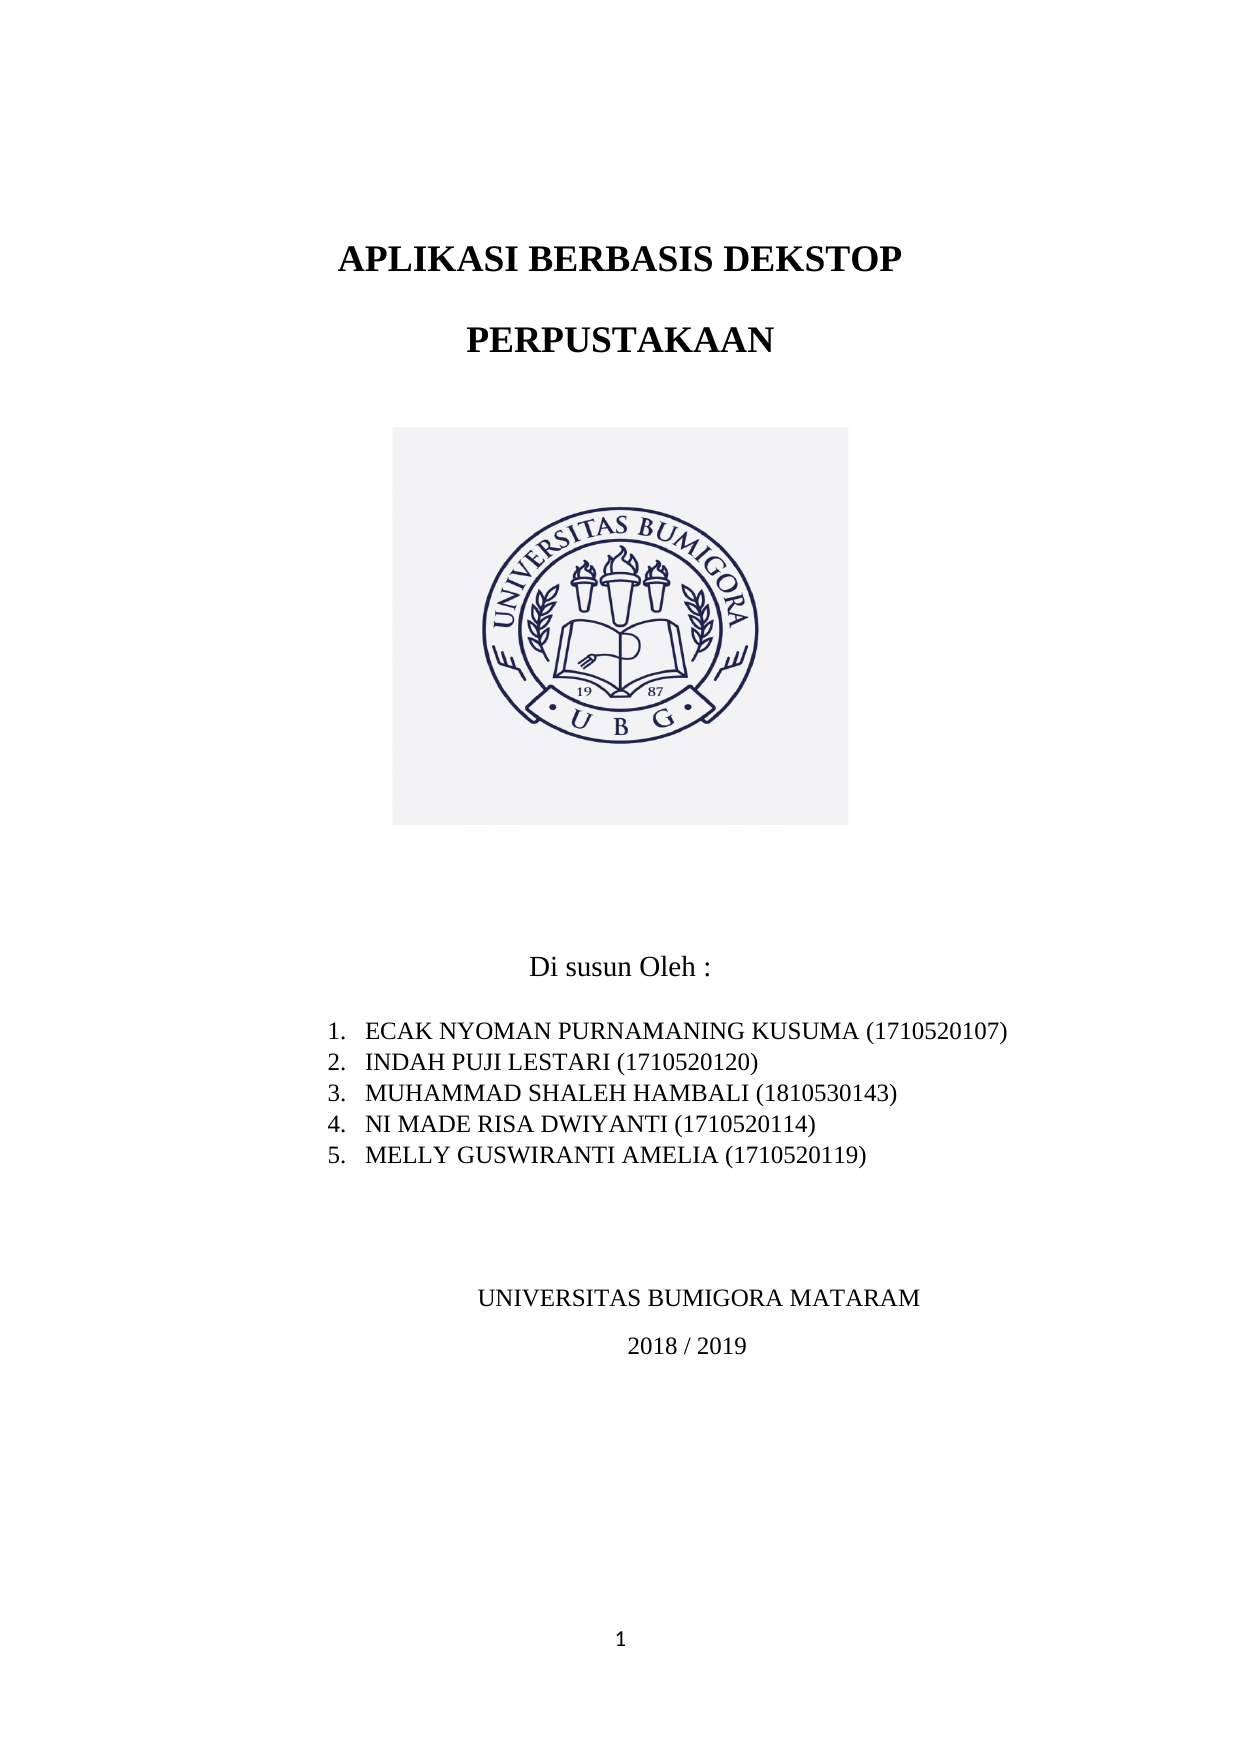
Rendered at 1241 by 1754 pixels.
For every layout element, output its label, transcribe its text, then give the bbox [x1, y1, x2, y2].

picture [357, 398, 883, 852]
list NI MADE RISA DWIYANTI (1710520114) [327, 1109, 1063, 1138]
list MELLY GUSWIRANTI AMELIA (1710520119) [327, 1140, 1063, 1169]
text UNIVERSITAS BUMIGORA MATARAM [402, 1283, 1063, 1312]
text APLIKASI BERBASIS DEKSTOP [177, 236, 1063, 279]
list MUHAMMAD SHALEH HAMBALI (1810530143) [327, 1078, 1063, 1107]
list ECAK NYOMAN PURNAMANING KUSUMA (1710520107) [327, 1016, 1063, 1044]
text 2018 / 2019 [627, 1331, 1063, 1359]
text Di susun Oleh : [177, 949, 1063, 982]
list INDAH PUJI LESTARI (1710520120) [327, 1047, 1063, 1076]
text PERPUSTAKAAN [177, 318, 1063, 361]
